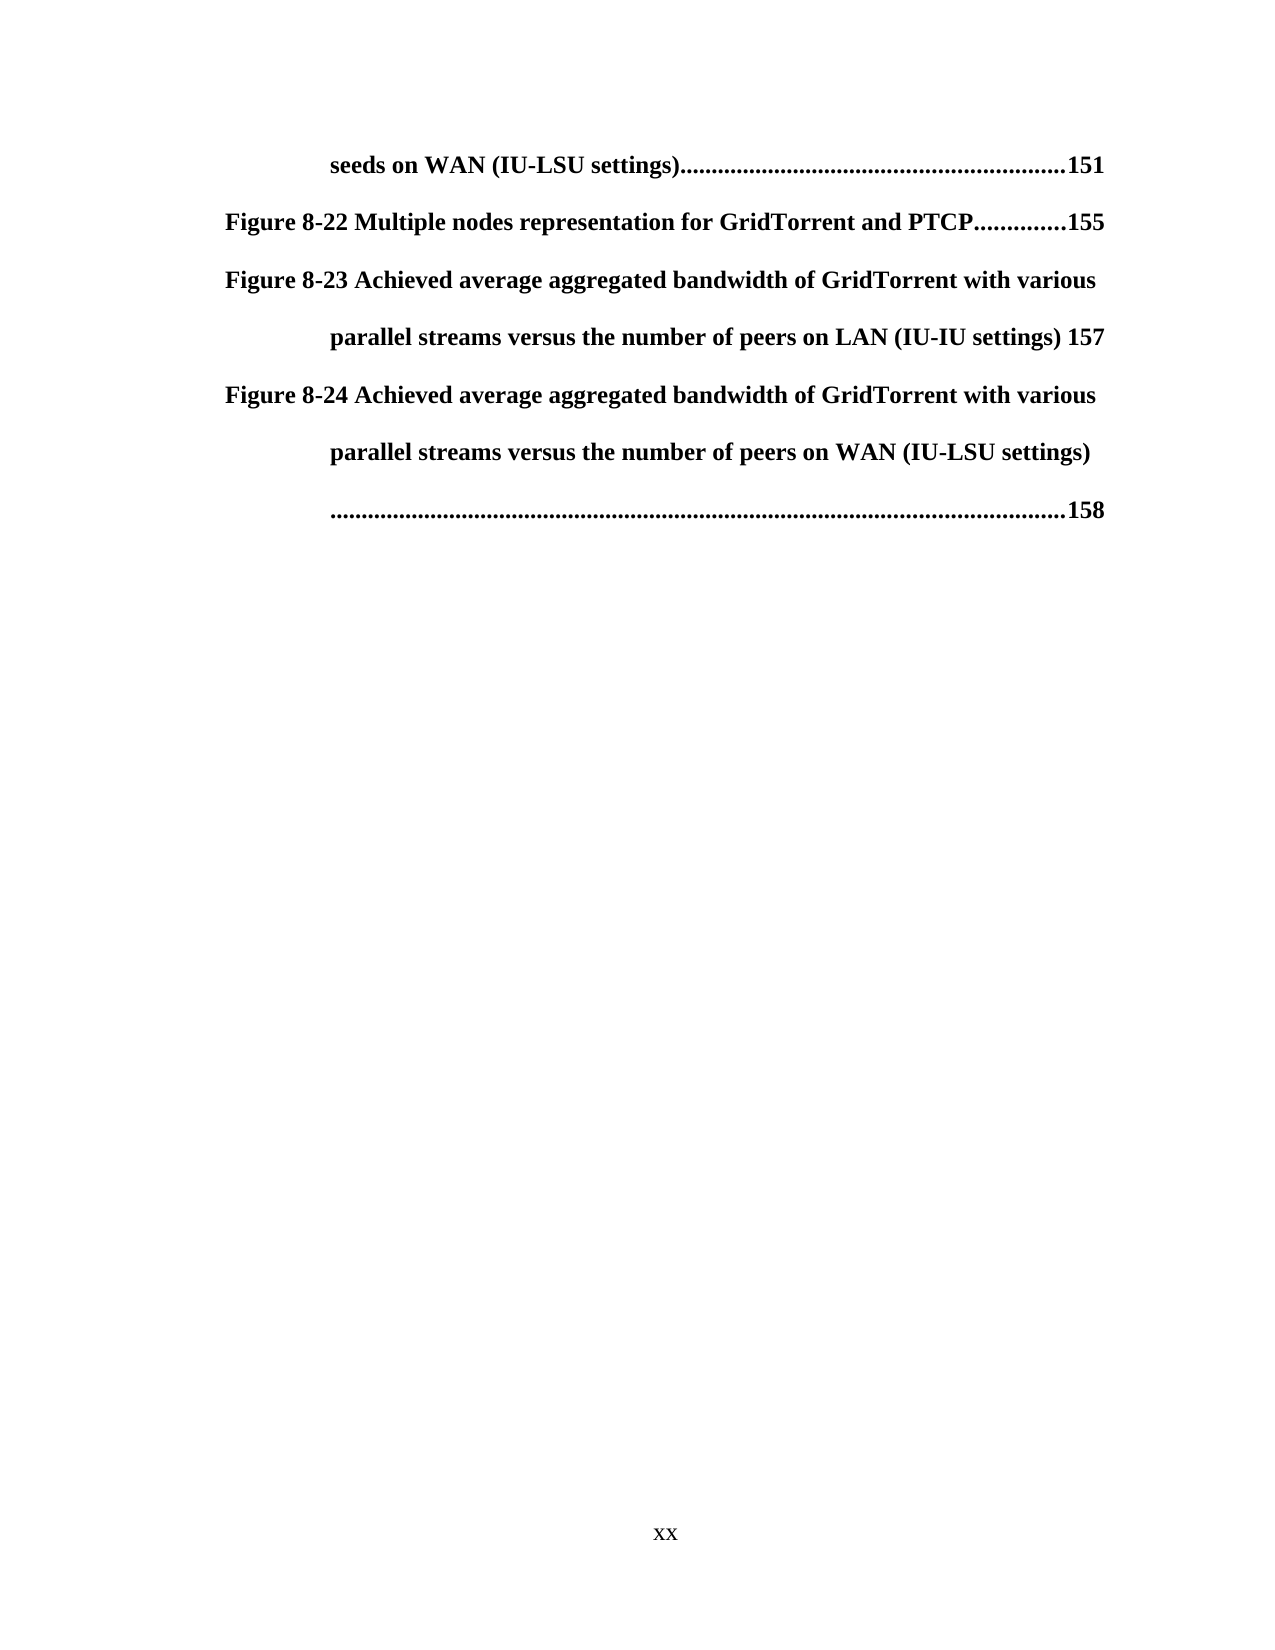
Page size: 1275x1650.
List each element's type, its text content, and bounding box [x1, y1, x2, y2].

text Figure 8-22 Multiple nodes representation for GridTorrent and PTCP 155 [225, 207, 1106, 236]
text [225, 150, 1106, 179]
text Figure 8-24 Achieved average aggregated bandwidth of GridTorrent with various parallel streams versus the number of peers on WAN (IU-LSU settings) 158 [225, 380, 1106, 524]
text Figure 8-23 Achieved average aggregated bandwidth of GridTorrent with various parallel streams versus the number of peers on LAN (IU-IU settings) 157 [225, 265, 1106, 351]
